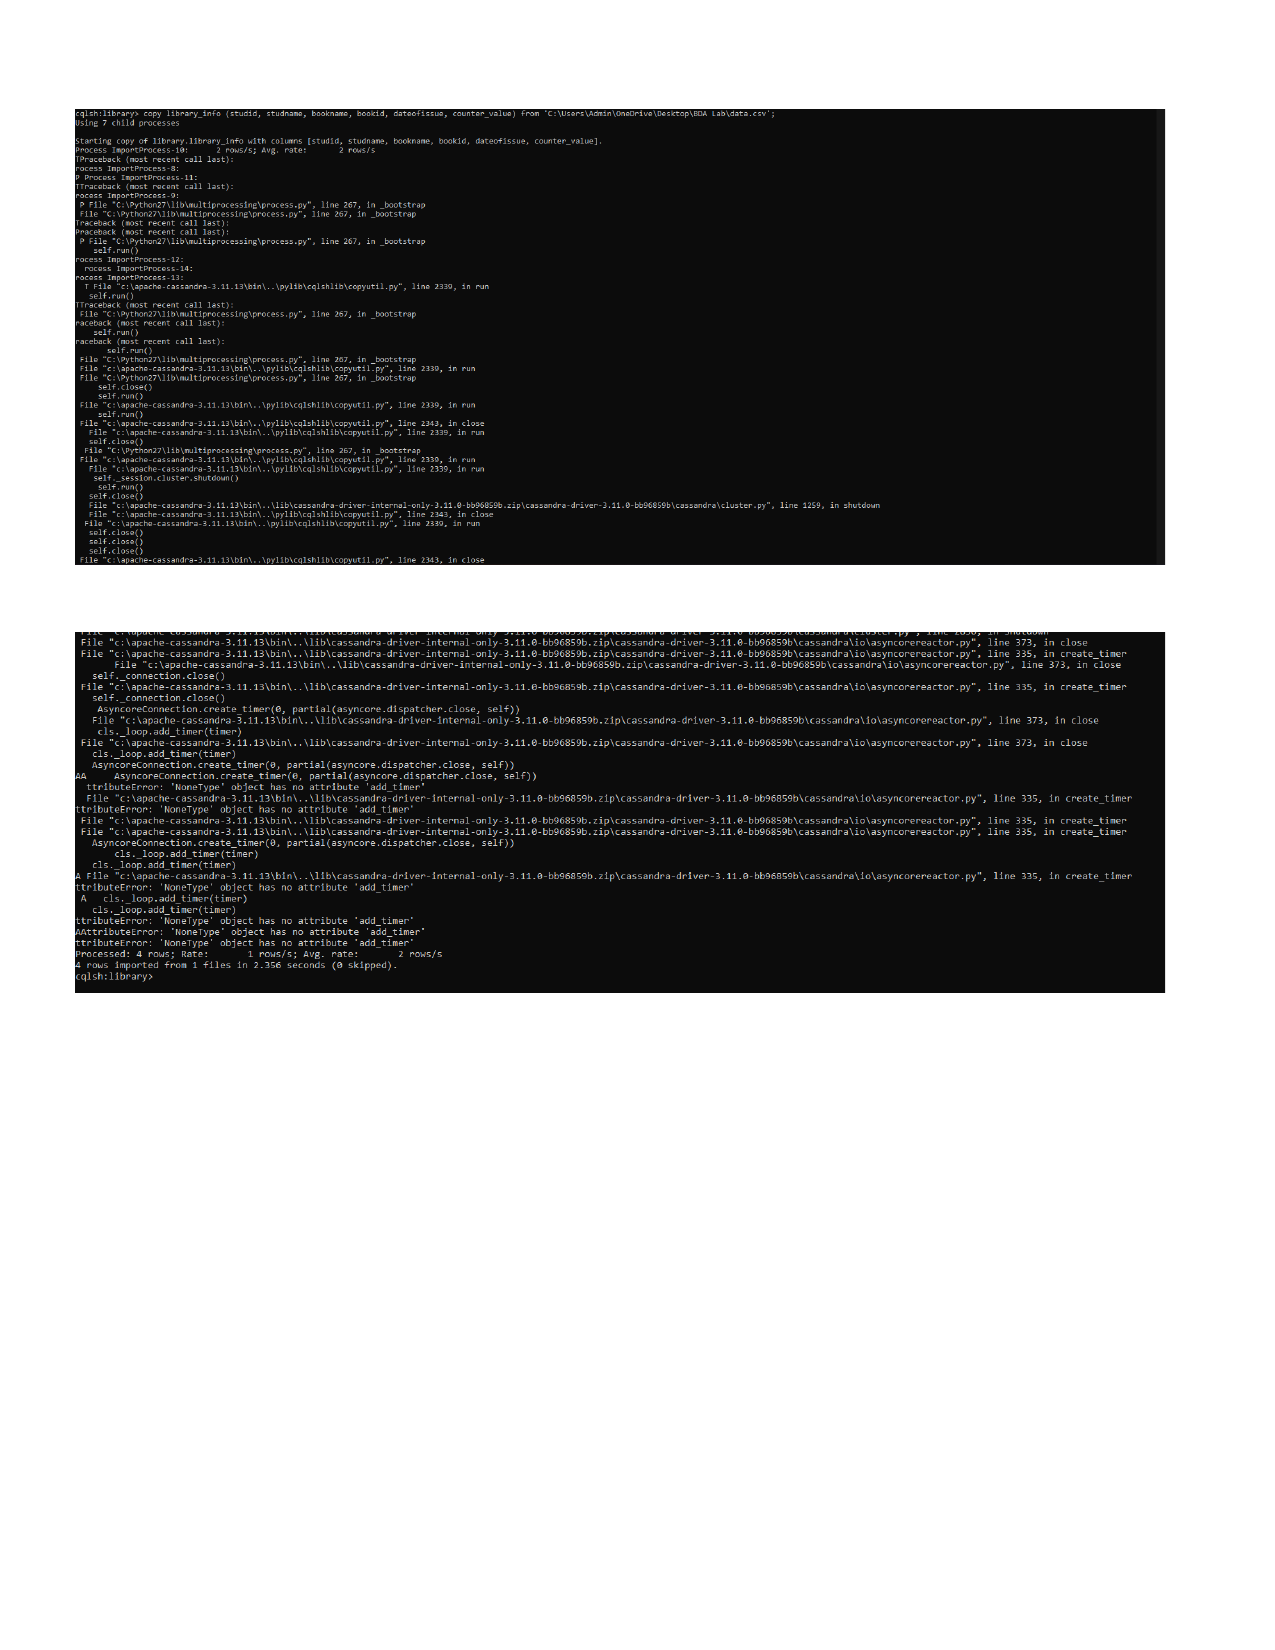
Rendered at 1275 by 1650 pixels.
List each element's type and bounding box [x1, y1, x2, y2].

picture [75, 632, 1166, 993]
picture [75, 109, 1166, 565]
